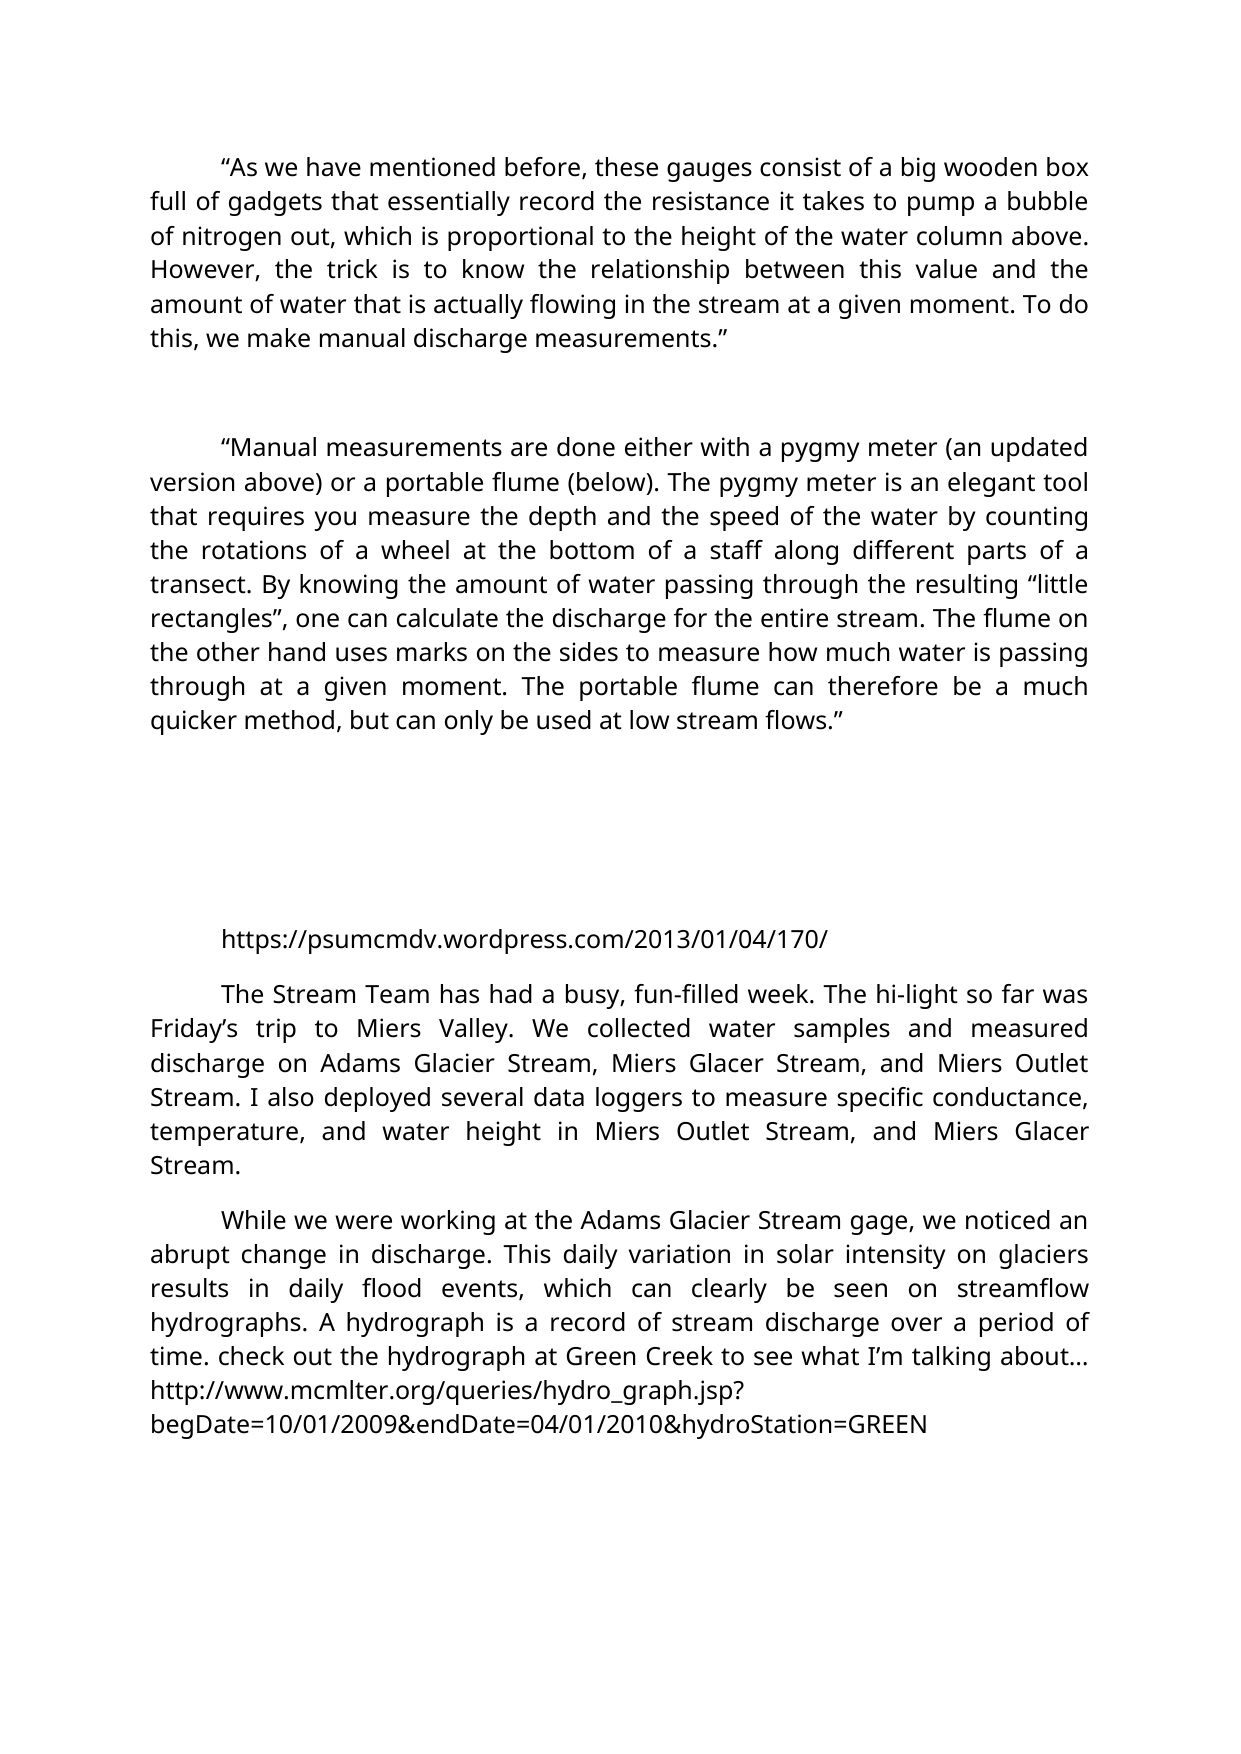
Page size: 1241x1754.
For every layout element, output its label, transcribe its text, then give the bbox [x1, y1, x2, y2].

text https://psumcmdv.wordpress.com/2013/01/04/170/ [150, 922, 1090, 956]
text “Manual measurements are done either with a pygmy meter (an updated version above) or a portable flume (below). The pygmy meter is an elegant tool that requires you measure the depth and the speed of the water by counting the rotations of a wheel at the bottom of a staff along different parts of a transect. By knowing the amount of water passing through the resulting “little rectangles”, one can calculate the discharge for the entire stream. The flume on the other hand uses marks on the sides to measure how much water is passing through at a given moment. The portable flume can therefore be a much quicker method, but can only be used at low stream flows.” [150, 430, 1090, 737]
text While we were working at the Adams Glacier Stream gage, we noticed an abrupt change in discharge. This daily variation in solar intensity on glaciers results in daily flood events, which can clearly be seen on streamflow hydrographs. A hydrograph is a record of stream discharge over a period of time. check out the hydrograph at Green Creek to see what I’m talking about… http://www.mcmlter.org/queries/hydro_graph.jsp?begDate=10/01/2009&endDate=04/01/2010&hydroStation=GREEN [150, 1202, 1090, 1441]
text “As we have mentioned before, these gauges consist of a big wooden box full of gadgets that essentially record the resistance it takes to pump a bubble of nitrogen out, which is proportional to the height of the water column above. However, the trick is to know the relationship between this value and the amount of water that is actually flowing in the stream at a given moment. To do this, we make manual discharge measurements.” [150, 150, 1090, 354]
text The Stream Team has had a busy, fun-filled week. The hi-light so far was Friday’s trip to Miers Valley. We collected water samples and measured discharge on Adams Glacier Stream, Miers Glacer Stream, and Miers Outlet Stream. I also deployed several data loggers to measure specific conductance, temperature, and water height in Miers Outlet Stream, and Miers Glacer Stream. [150, 977, 1090, 1181]
